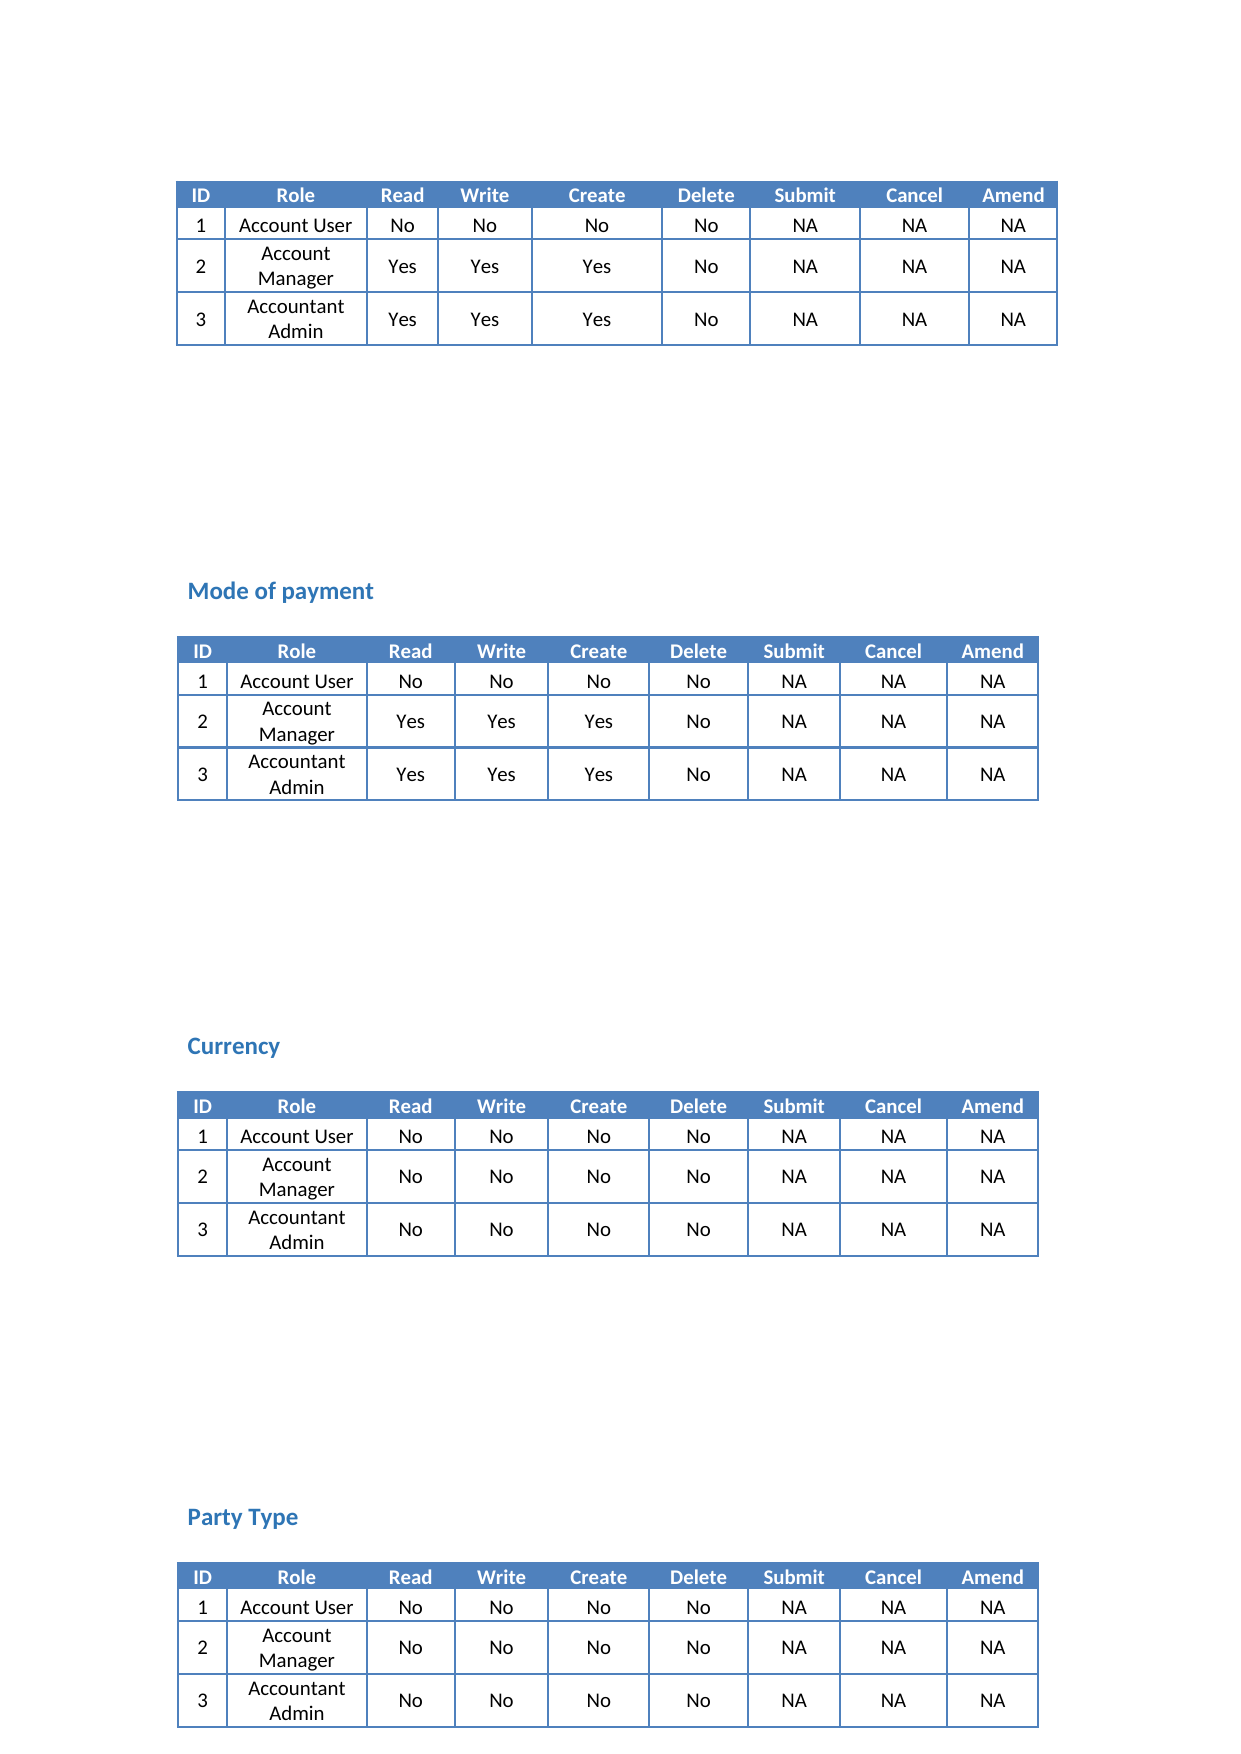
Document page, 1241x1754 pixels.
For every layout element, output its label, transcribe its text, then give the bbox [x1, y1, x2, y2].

table_cell NA [841, 1151, 946, 1202]
table_cell No [456, 1151, 547, 1202]
table_header Role [228, 1094, 366, 1119]
table_cell 2 [179, 1151, 226, 1202]
table_cell No [549, 1151, 648, 1202]
table_header Write [456, 1094, 547, 1119]
table_cell Accountant Admin [228, 1675, 366, 1726]
text Mode of payment [187, 575, 1053, 605]
table_cell Account Manager [228, 1151, 366, 1202]
table_cell 1 [179, 1124, 226, 1149]
table_cell No [533, 213, 661, 238]
table_cell NA [841, 668, 946, 693]
table_cell No [663, 213, 749, 238]
table_cell NA [841, 696, 946, 746]
table_cell No [368, 1622, 454, 1673]
table_cell NA [841, 1675, 946, 1726]
table_cell Accountant Admin [226, 293, 366, 344]
table_cell No [549, 1594, 648, 1620]
table_header Read [368, 1094, 454, 1119]
table_cell NA [970, 240, 1056, 291]
table_cell 2 [178, 240, 224, 291]
table_cell NA [948, 1675, 1037, 1726]
table_header Submit [749, 1564, 839, 1589]
table_header Create [549, 1094, 648, 1119]
table_cell No [368, 1151, 454, 1202]
table_cell No [456, 1124, 547, 1149]
table_header Delete [650, 1564, 747, 1589]
table_cell No [650, 749, 747, 799]
table_cell Account Manager [228, 696, 366, 746]
table_cell NA [841, 1204, 946, 1255]
table_header Amend [970, 183, 1056, 208]
table_cell NA [948, 696, 1037, 746]
table_cell NA [948, 1151, 1037, 1202]
table_cell No [368, 1204, 454, 1255]
table_header Amend [948, 1564, 1037, 1589]
table_cell NA [751, 293, 859, 344]
table_cell Yes [549, 696, 648, 746]
table_cell NA [751, 240, 859, 291]
table_cell No [456, 1675, 547, 1726]
table_cell No [368, 1594, 454, 1620]
table_cell NA [861, 293, 968, 344]
table_cell Yes [368, 293, 437, 344]
table_cell No [456, 1204, 547, 1255]
table_header ID [179, 1564, 226, 1589]
table_cell No [663, 240, 749, 291]
table_cell Yes [549, 749, 648, 799]
text Currency [187, 1030, 1053, 1061]
table_header Read [368, 1564, 454, 1589]
table_cell NA [841, 1594, 946, 1620]
table_header Delete [663, 183, 749, 208]
table_cell No [368, 668, 454, 693]
table_cell 1 [178, 213, 224, 238]
table_cell NA [948, 749, 1037, 799]
table_cell 2 [179, 696, 226, 746]
table_cell NA [948, 1124, 1037, 1149]
table_cell 3 [179, 1675, 226, 1726]
table_cell Yes [439, 240, 531, 291]
table_cell NA [749, 1622, 839, 1673]
table_cell No [663, 293, 749, 344]
table_cell Yes [439, 293, 531, 344]
table_header Cancel [841, 1564, 946, 1589]
table_cell Accountant Admin [228, 1204, 366, 1255]
table_cell No [439, 213, 531, 238]
table_header Role [226, 183, 366, 208]
text Party Type [187, 1501, 1053, 1532]
table_cell No [456, 668, 547, 693]
table_header Submit [751, 183, 859, 208]
table_header Amend [948, 638, 1037, 663]
table_cell NA [751, 213, 859, 238]
table_header ID [178, 183, 224, 208]
table_cell NA [749, 749, 839, 799]
table_header Cancel [841, 638, 946, 663]
table_cell Account User [228, 1124, 366, 1149]
table_cell Account User [226, 213, 366, 238]
table_cell NA [841, 1622, 946, 1673]
table_cell NA [948, 1622, 1037, 1673]
table_cell No [650, 1204, 747, 1255]
table_header Write [456, 1564, 547, 1589]
table_cell No [368, 1675, 454, 1726]
table_header Submit [749, 1094, 839, 1119]
table_cell Account User [228, 668, 366, 693]
table_cell NA [948, 668, 1037, 693]
table_header Role [228, 1564, 366, 1589]
table_cell NA [749, 1151, 839, 1202]
table_header Submit [749, 638, 839, 663]
table_cell No [650, 1622, 747, 1673]
table_cell No [368, 1124, 454, 1149]
table_cell No [650, 668, 747, 693]
table_cell Yes [533, 240, 661, 291]
table_cell Yes [456, 696, 547, 746]
table_cell No [549, 1124, 648, 1149]
table_header Cancel [841, 1094, 946, 1119]
table_cell 1 [179, 1594, 226, 1620]
table_cell Yes [368, 749, 454, 799]
table_cell No [549, 1204, 648, 1255]
table_cell No [456, 1594, 547, 1620]
table_cell No [456, 1622, 547, 1673]
table_cell Account Manager [226, 240, 366, 291]
table_header ID [179, 1094, 226, 1119]
table_cell 3 [179, 1204, 226, 1255]
table_header Write [456, 638, 547, 663]
table_cell NA [749, 1675, 839, 1726]
table_cell Accountant Admin [228, 749, 366, 799]
table_cell 2 [179, 1622, 226, 1673]
table_cell 1 [179, 668, 226, 693]
table_cell Yes [368, 696, 454, 746]
table_cell Yes [368, 240, 437, 291]
table_cell No [650, 1594, 747, 1620]
table_header Create [533, 183, 661, 208]
table_cell NA [749, 1204, 839, 1255]
table_cell NA [749, 668, 839, 693]
table_cell NA [749, 1124, 839, 1149]
table_cell No [549, 1622, 648, 1673]
table_cell Account Manager [228, 1622, 366, 1673]
table_header Role [228, 638, 366, 663]
table_cell NA [970, 293, 1056, 344]
table_cell 3 [178, 293, 224, 344]
table_header Read [368, 638, 454, 663]
table_cell No [549, 1675, 648, 1726]
table_header Write [439, 183, 531, 208]
table_header Create [549, 1564, 648, 1589]
table_header Read [368, 183, 437, 208]
table_cell No [650, 1124, 747, 1149]
table_cell NA [841, 1124, 946, 1149]
table_cell NA [749, 696, 839, 746]
table_cell No [650, 1151, 747, 1202]
table_cell No [650, 696, 747, 746]
table_cell NA [948, 1594, 1037, 1620]
table_cell NA [861, 240, 968, 291]
table_header Amend [948, 1094, 1037, 1119]
table_cell Yes [456, 749, 547, 799]
table_header Delete [650, 638, 747, 663]
table_cell 3 [179, 749, 226, 799]
table_cell No [368, 213, 437, 238]
table_cell NA [841, 749, 946, 799]
table_cell NA [861, 213, 968, 238]
table_header Create [549, 638, 648, 663]
table_cell NA [749, 1594, 839, 1620]
table_header ID [179, 638, 226, 663]
table_cell NA [948, 1204, 1037, 1255]
table_cell Yes [533, 293, 661, 344]
table_cell Account User [228, 1594, 366, 1620]
table_header Cancel [861, 183, 968, 208]
table_cell No [549, 668, 648, 693]
table_cell NA [970, 213, 1056, 238]
table_cell No [650, 1675, 747, 1726]
table_header Delete [650, 1094, 747, 1119]
